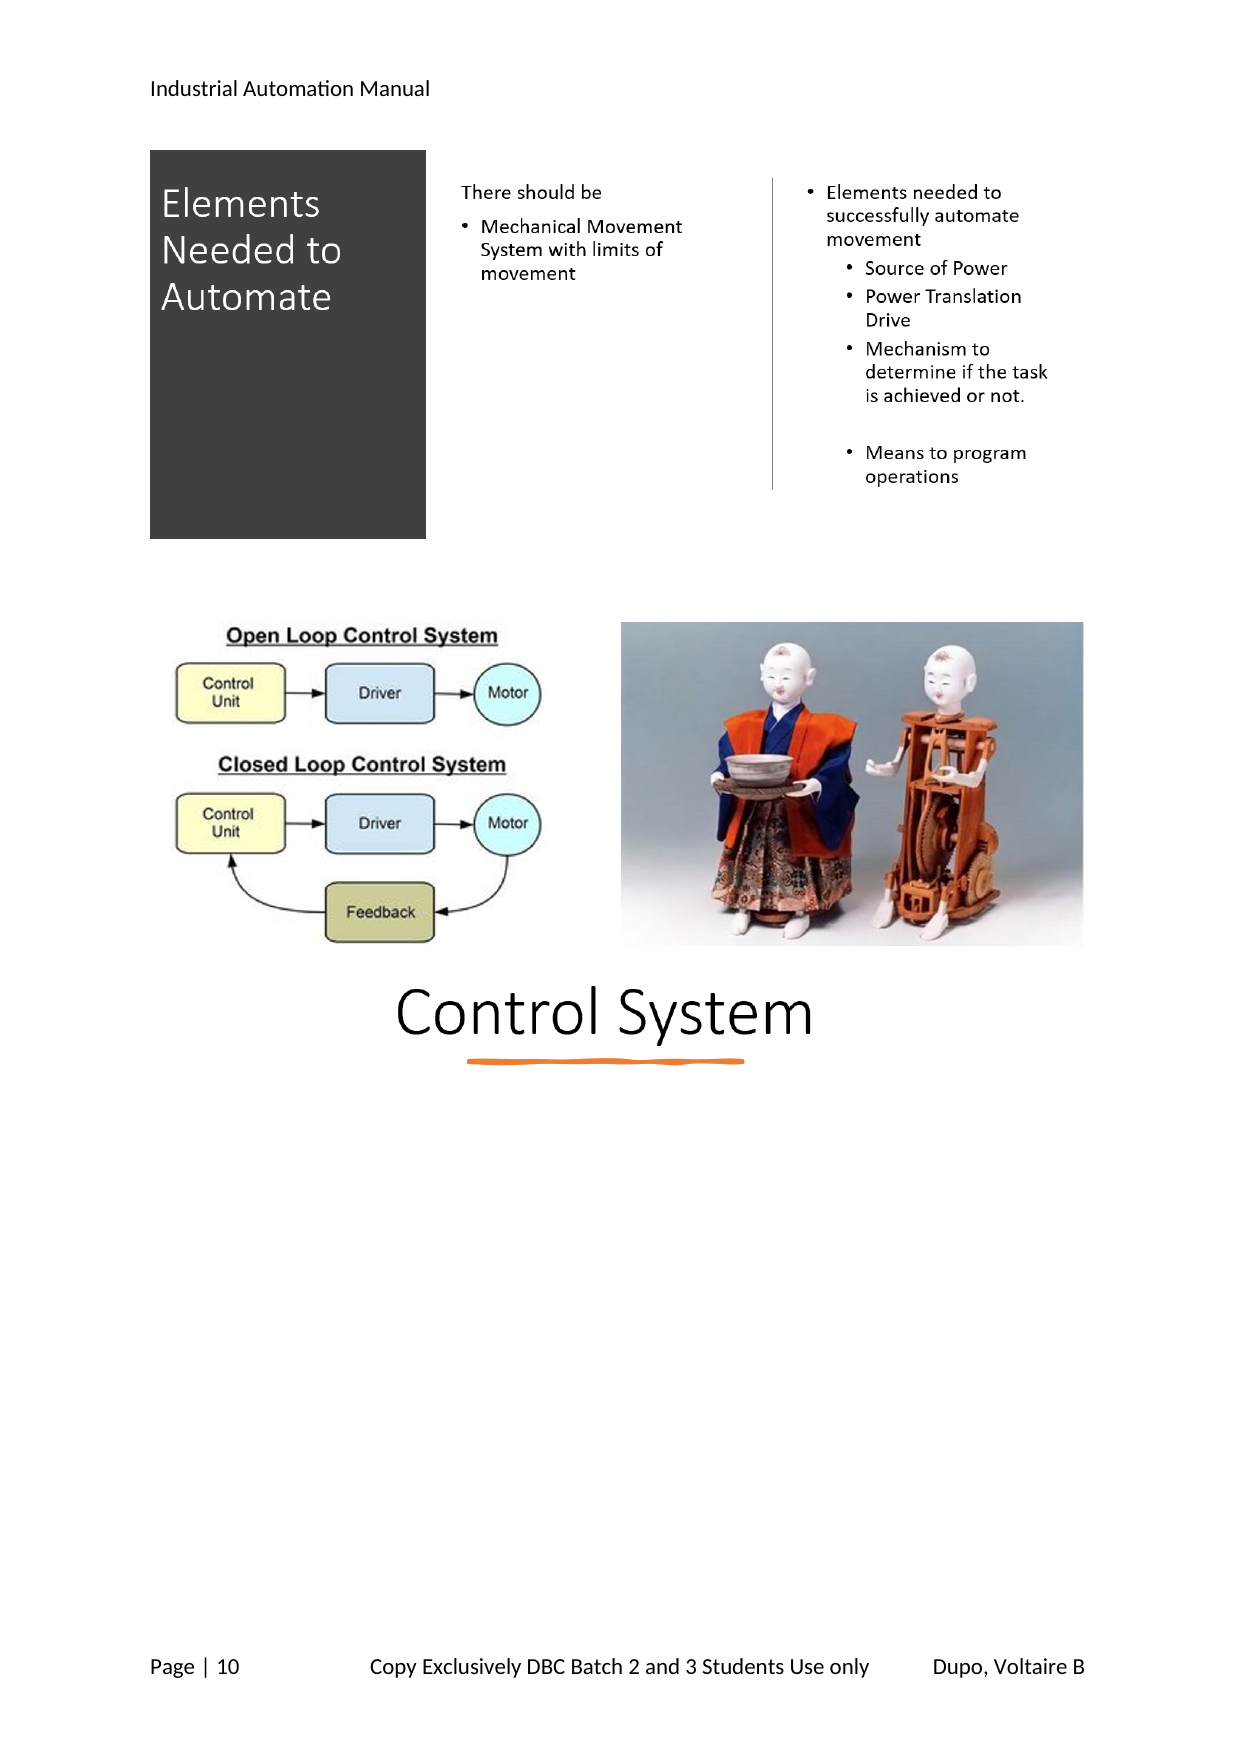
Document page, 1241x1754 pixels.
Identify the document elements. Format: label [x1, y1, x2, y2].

picture [150, 604, 1091, 1106]
picture [150, 150, 1091, 539]
